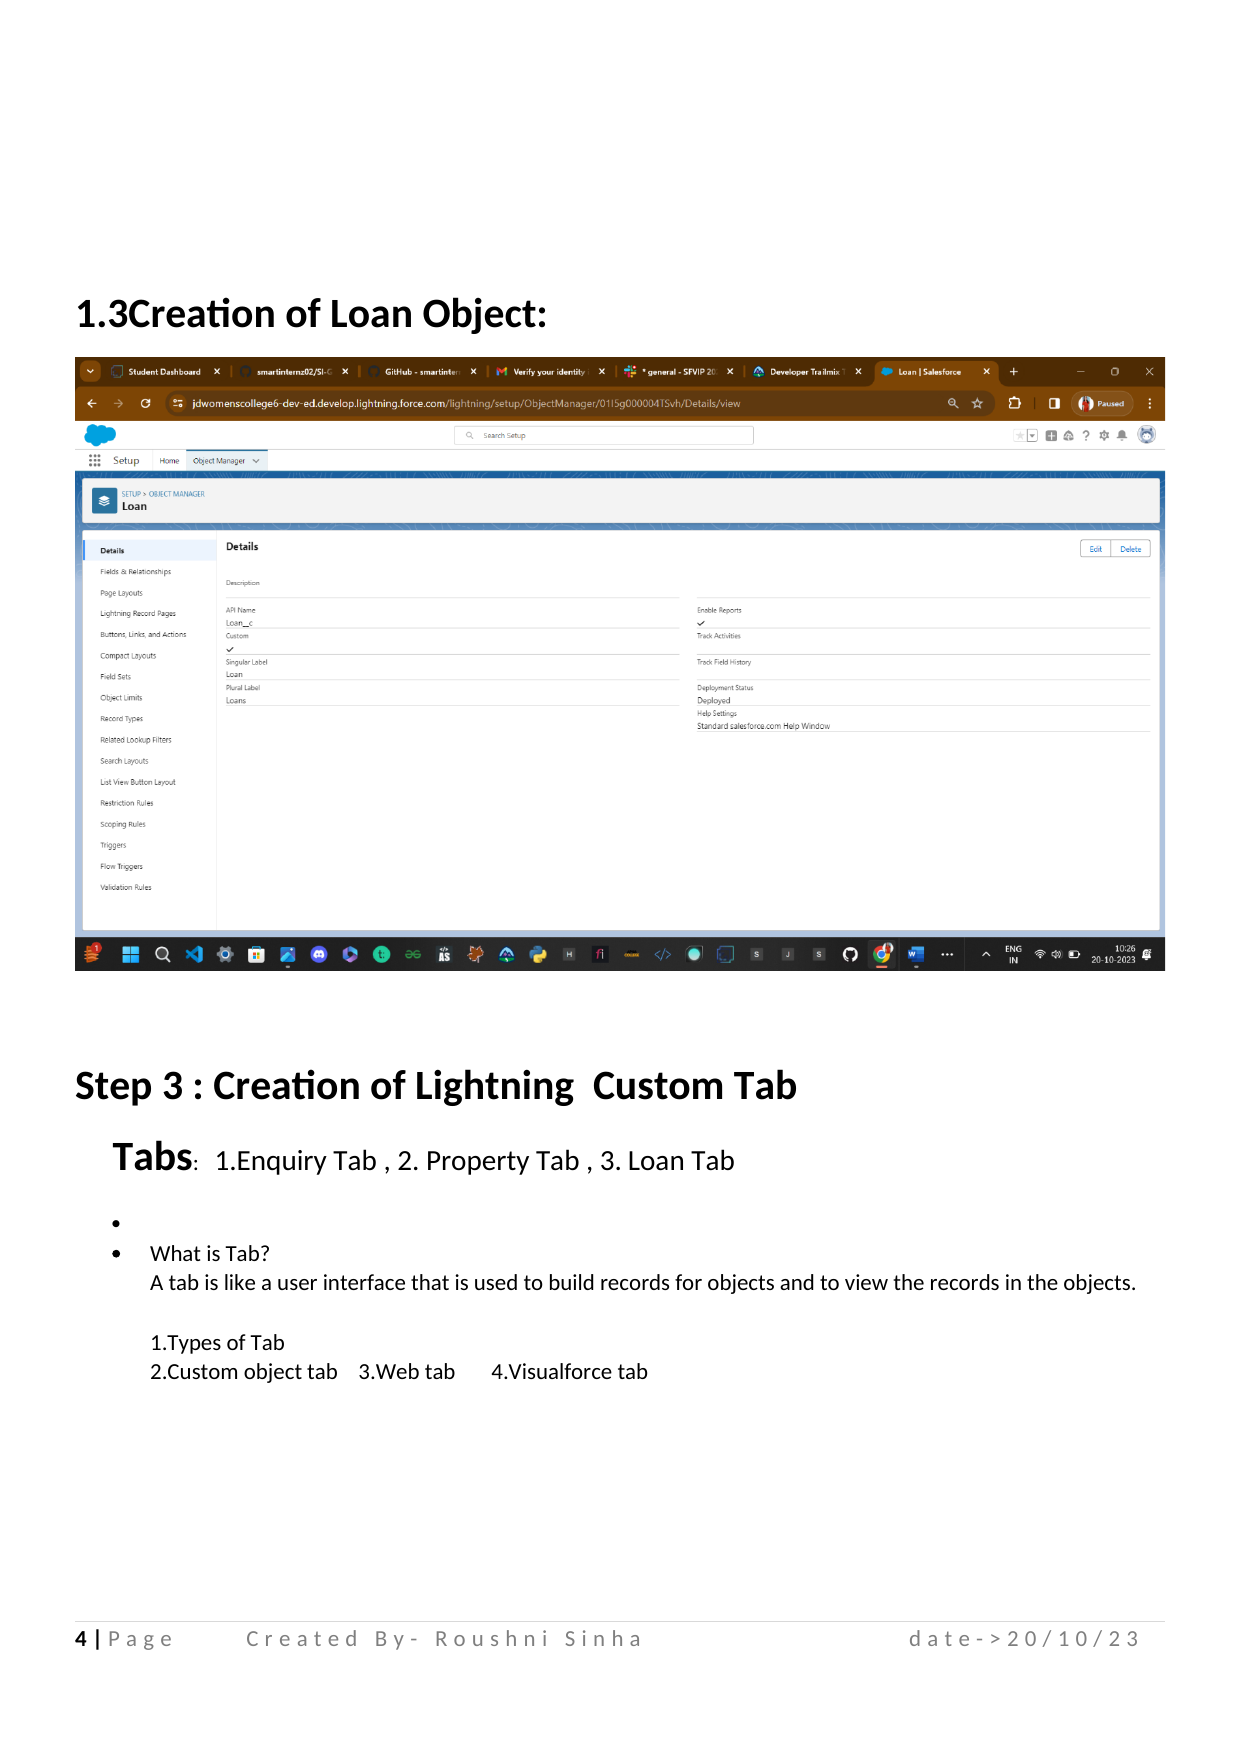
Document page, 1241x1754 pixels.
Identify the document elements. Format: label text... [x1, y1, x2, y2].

text Tabs: 1.Enquiry Tab , 2. Property Tab , 3. Loan Tab [112, 1130, 1165, 1181]
text Step 3 : Creation of Lightning Custom Tab [75, 1059, 1165, 1110]
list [112, 1239, 1165, 1385]
picture [75, 357, 1166, 971]
text 1.3Creation of Loan Object: [75, 287, 1165, 337]
